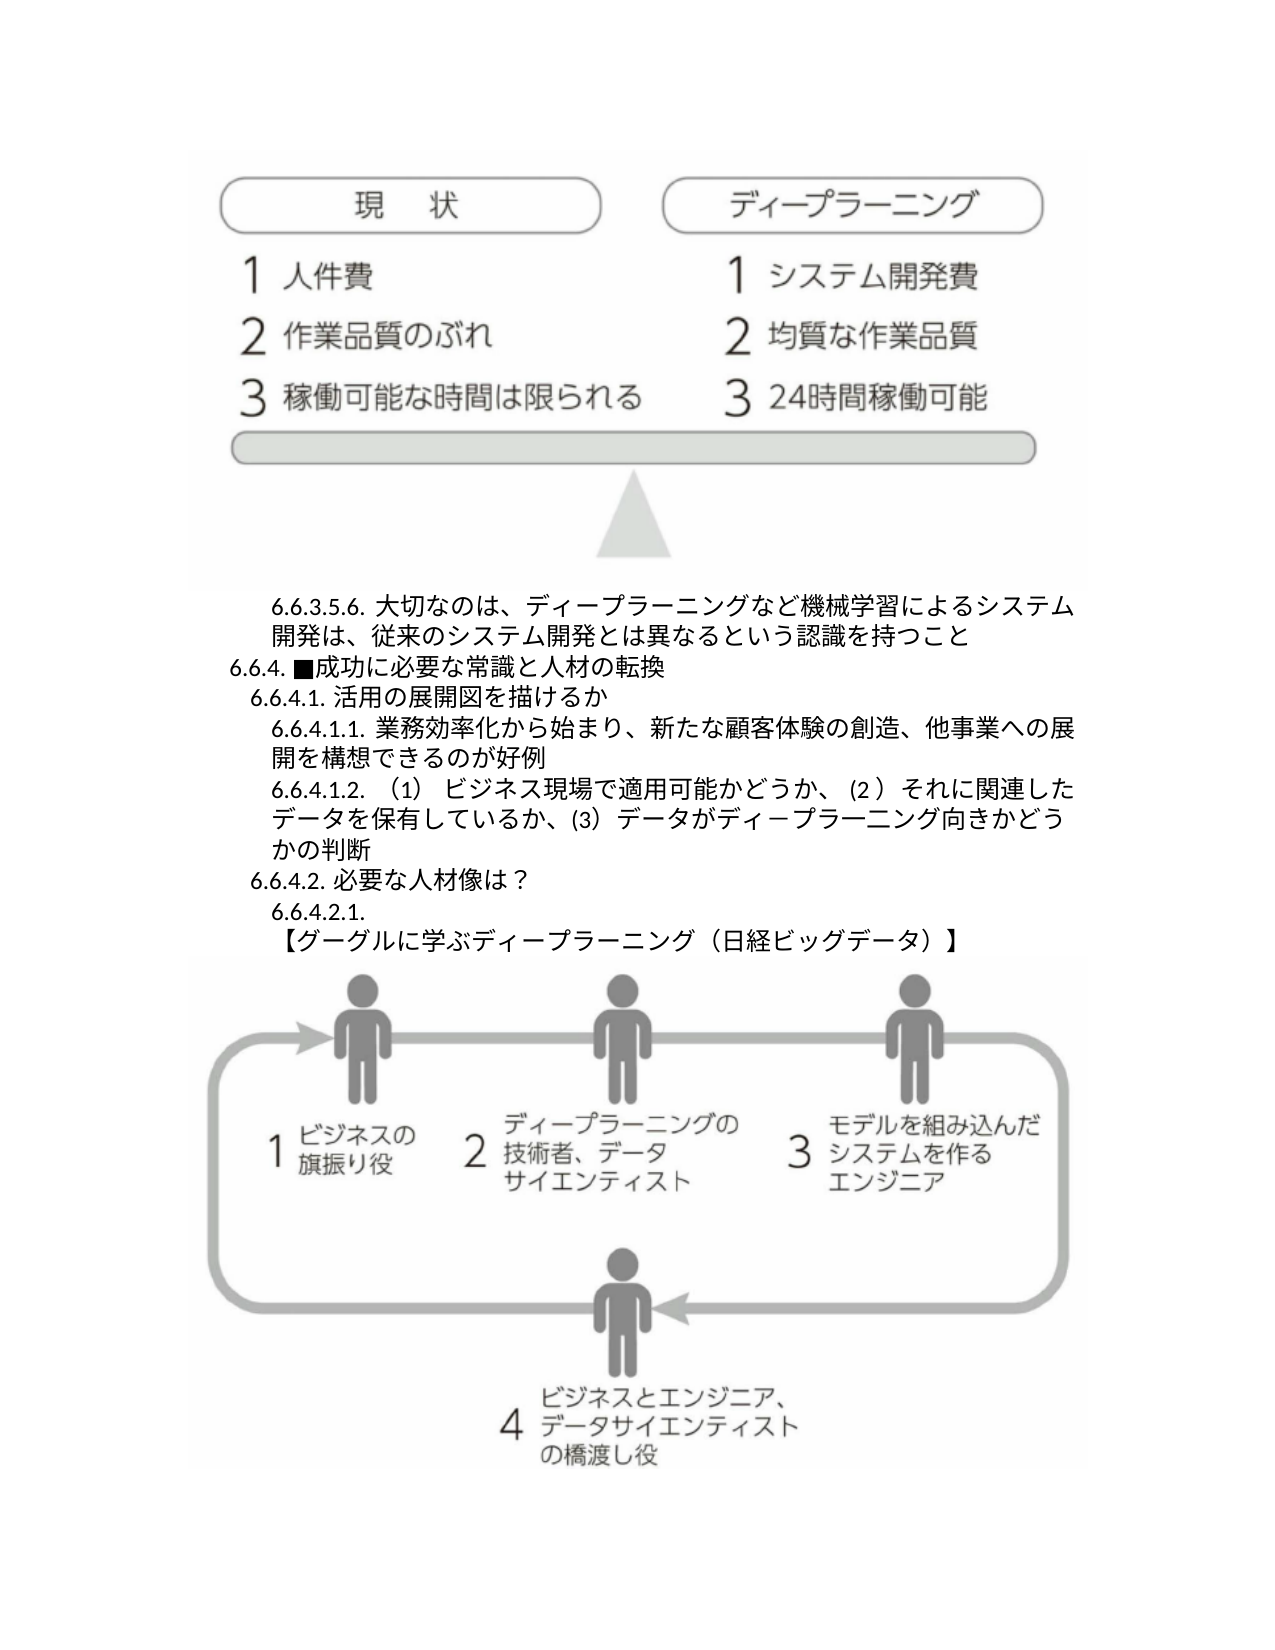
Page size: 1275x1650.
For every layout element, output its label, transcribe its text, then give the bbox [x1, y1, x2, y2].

subtitle 大切なのは、ディープラーニングなど機械学習によるシステム開発は、従来のシステム開発とは異なるという認識を持つこと [271, 591, 1087, 652]
subtitle ■成功に必要な常識と人材の転換 [229, 652, 1087, 682]
subtitle 必要な人材像は？ [250, 865, 1087, 896]
subtitle 活用の展開図を描けるか [250, 682, 1087, 713]
subtitle 業務効率化から始まり、新たな顧客体験の創造、他事業への展開を構想できるのが好例 [271, 713, 1087, 774]
subtitle 【グーグルに学ぶディープラーニング（日経ビッグデータ）】 [271, 896, 1087, 956]
subtitle （1） ビジネス現場で適用可能かどうか、 (2 ）それに関連したデータを保有しているか、(3）データがディ－プラ一二ング向きかどうかの判断 [271, 774, 1087, 865]
picture [187, 150, 1088, 591]
picture [187, 956, 1088, 1469]
